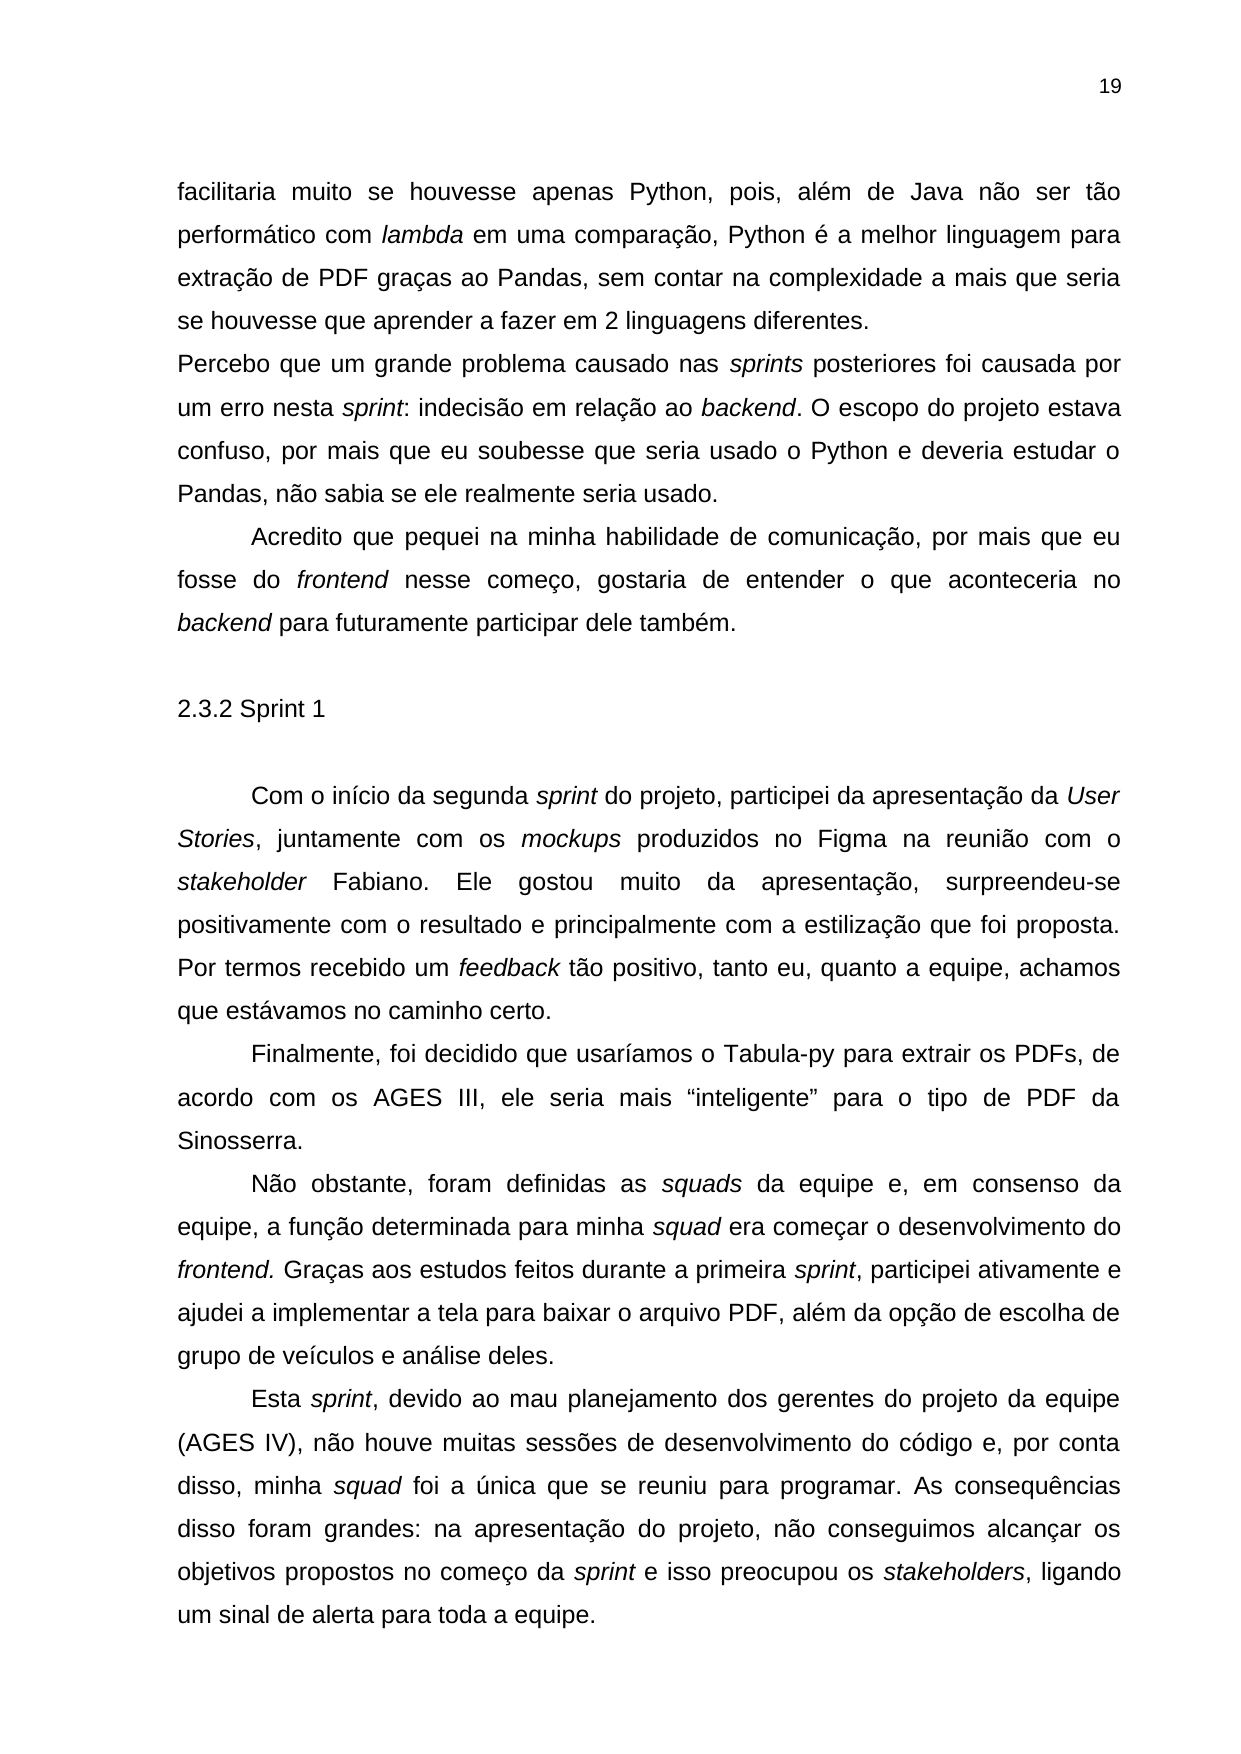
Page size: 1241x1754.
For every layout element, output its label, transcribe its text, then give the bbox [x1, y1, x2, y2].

list Esta sprint, devido ao mau planejamento dos gerentes do projeto da equipe (AGES IV), não houve muitas sessões de desenvolvimento do código e, por conta disso, minha squad foi a única que se reuniu para programar. As consequências disso foram grandes: na apresentação do projeto, não conseguimos alcançar os objetivos propostos no começo da sprint e isso preocupou os stakeholders, ligando um sinal de alerta para toda a equipe. [177, 1384, 1122, 1629]
list Não obstante, foram definidas as squads da equipe e, em consenso da equipe, a função determinada para minha squad era começar o desenvolvimento do frontend. Graças aos estudos feitos durante a primeira sprint, participei ativamente e ajudei a implementar a tela para baixar o arquivo PDF, além da opção de escolha de grupo de veículos e análise deles. [177, 1169, 1122, 1370]
list Com o início da segunda sprint do projeto, participei da apresentação da User Stories, juntamente com os mockups produzidos no Figma na reunião com o stakeholder Fabiano. Ele gostou muito da apresentação, surpreendeu-se positivamente com o resultado e principalmente com a estilização que foi proposta. Por termos recebido um feedback tão positivo, tanto eu, quanto a equipe, achamos que estávamos no caminho certo. [177, 781, 1122, 1025]
list Acredito que pequei na minha habilidade de comunicação, por mais que eu fosse do frontend nesse começo, gostaria de entender o que aconteceria no backend para futuramente participar dele também. [177, 522, 1122, 637]
list Finalmente, foi decidido que usaríamos o Tabula-py para extrair os PDFs, de acordo com os AGES III, ele seria mais “inteligente” para o tipo de PDF da Sinosserra. [177, 1039, 1122, 1154]
text 2.3.2 Sprint 1 [177, 694, 1122, 723]
list Percebo que um grande problema causado nas sprints posteriores foi causada por um erro nesta sprint: indecisão em relação ao backend. O escopo do projeto estava confuso, por mais que eu soubesse que seria usado o Python e deveria estudar o Pandas, não sabia se ele realmente seria usado. [177, 349, 1122, 508]
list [177, 177, 1122, 335]
